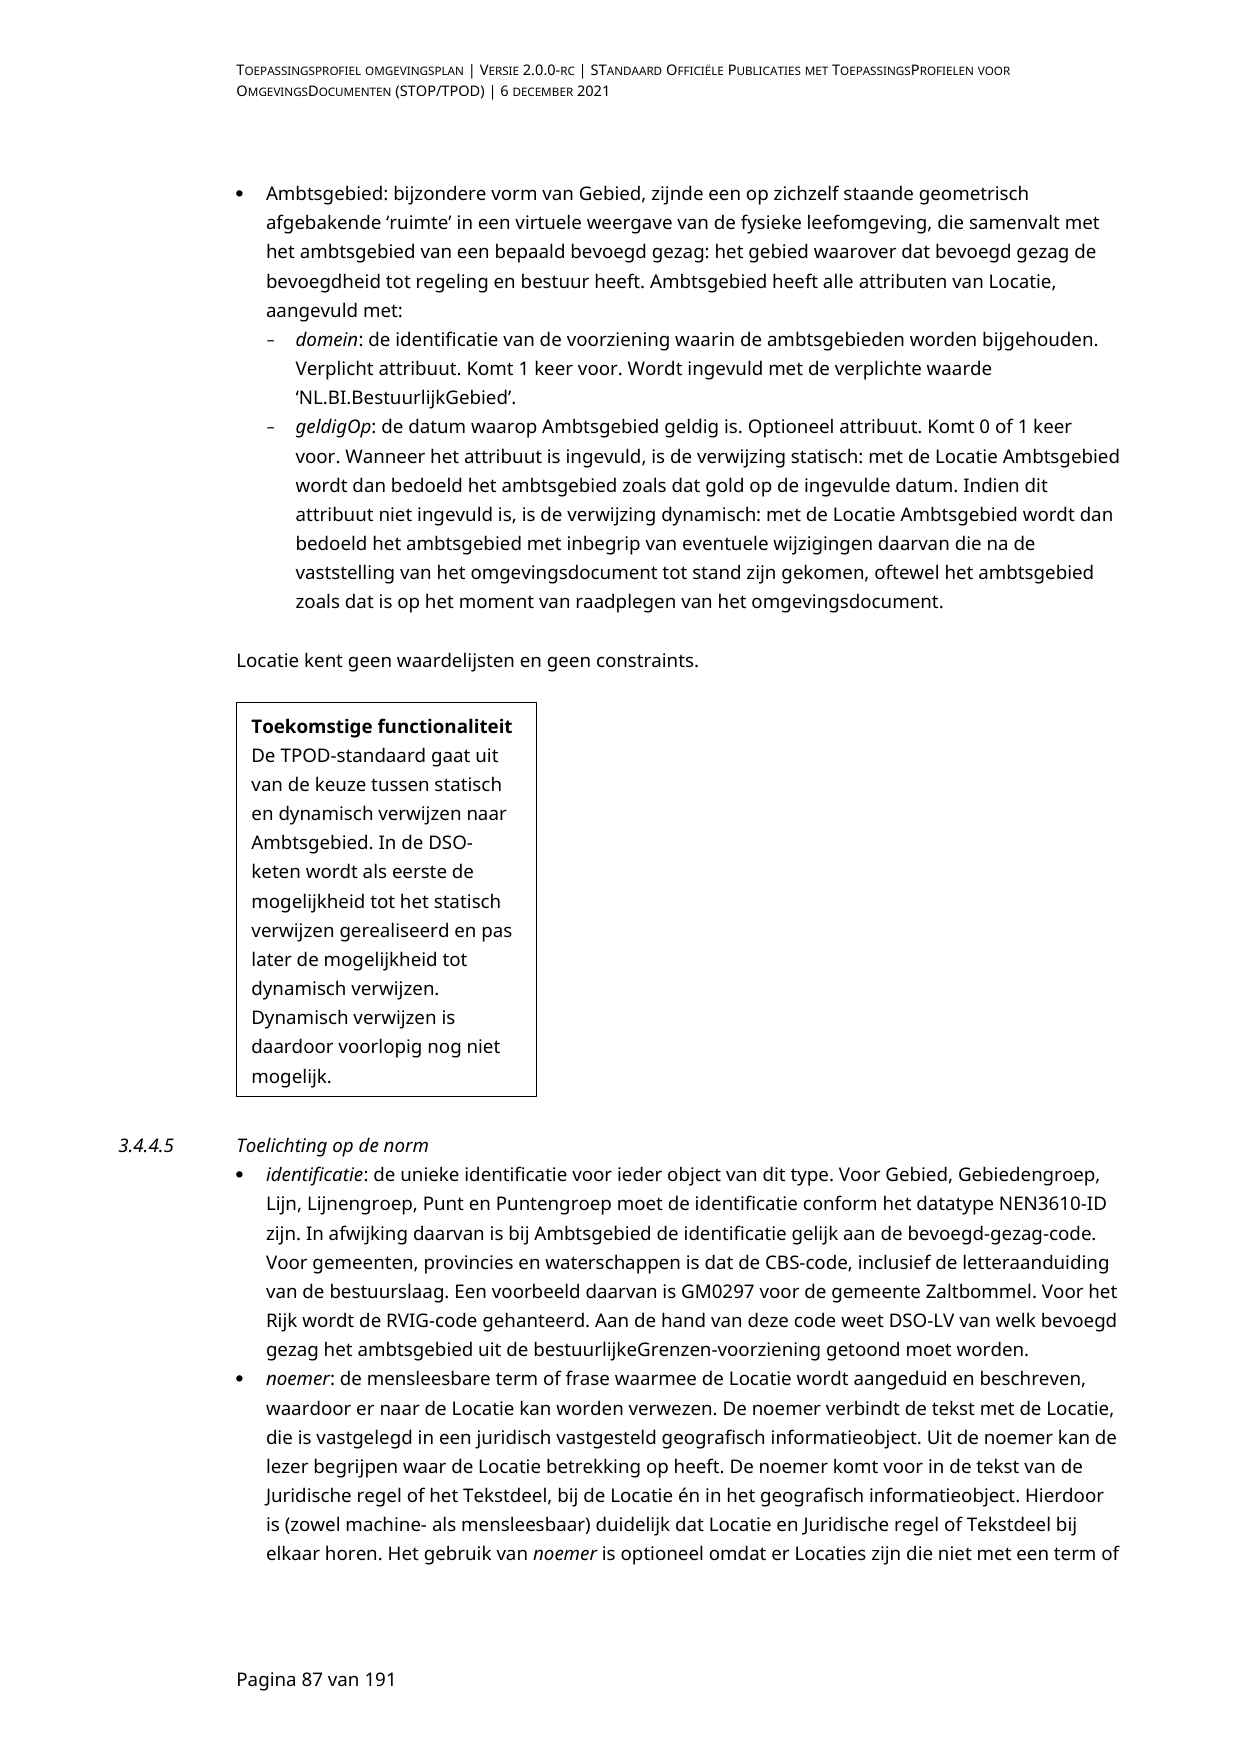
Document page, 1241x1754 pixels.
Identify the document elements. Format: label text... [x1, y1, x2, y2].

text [236, 1362, 1122, 1567]
text Ambtsgebied: bijzondere vorm van Gebied, zijnde een op zichzelf staande geometrisch afgebakende ‘ruimte’ in een virtuele weergave van de fysieke leefomgeving, die samenvalt met het ambtsgebied van een bepaald bevoegd gezag: het gebied waarover dat bevoegd gezag de bevoegdheid tot regeling en bestuur heeft. Ambtsgebied heeft alle attributen van Locatie, aangevuld met: [236, 177, 1122, 323]
text geldigOp: de datum waarop Ambtsgebied geldig is. Optioneel attribuut. Komt 0 of 1 keer voor. Wanneer het attribuut is ingevuld, is de verwijzing statisch: met de Locatie Ambtsgebied wordt dan bedoeld het ambtsgebied zoals dat gold op de ingevulde datum. Indien dit attribuut niet ingevuld is, is de verwijzing dynamisch: met de Locatie Ambtsgebied wordt dan bedoeld het ambtsgebied met inbegrip van eventuele wijzigingen daarvan die na de vaststelling van het omgevingsdocument tot stand zijn gekomen, oftewel het ambtsgebied zoals dat is op het moment van raadplegen van het omgevingsdocument. [266, 411, 1122, 615]
text Locatie kent geen waardelijsten en geen constraints. [236, 644, 1122, 673]
text identificatie: de unieke identificatie voor ieder object van dit type. Voor Gebied, Gebiedengroep, Lijn, Lijnengroep, Punt en Puntengroep moet de identificatie conform het datatype NEN3610-ID zijn. In afwijking daarvan is bij Ambtsgebied de identificatie gelijk aan de bevoegd-gezag-code. Voor gemeenten, provincies en waterschappen is dat de CBS-code, inclusief de letteraanduiding van de bestuurslaag. Een voorbeeld daarvan is GM0297 voor de gemeente Zaltbommel. Voor het Rijk wordt de RVIG-code gehanteerd. Aan de hand van deze code weet DSO-LV van welk bevoegd gezag het ambtsgebied uit de bestuurlijkeGrenzen-voorziening getoond moet worden. [236, 1158, 1122, 1362]
text domein: de identificatie van de voorziening waarin de ambtsgebieden worden bijgehouden. Verplicht attribuut. Komt 1 keer voor. Wordt ingevuld met de verplichte waarde ‘NL.BI.BestuurlijkGebied’. [266, 323, 1122, 411]
subtitle Toelichting op de norm [118, 1129, 1122, 1158]
